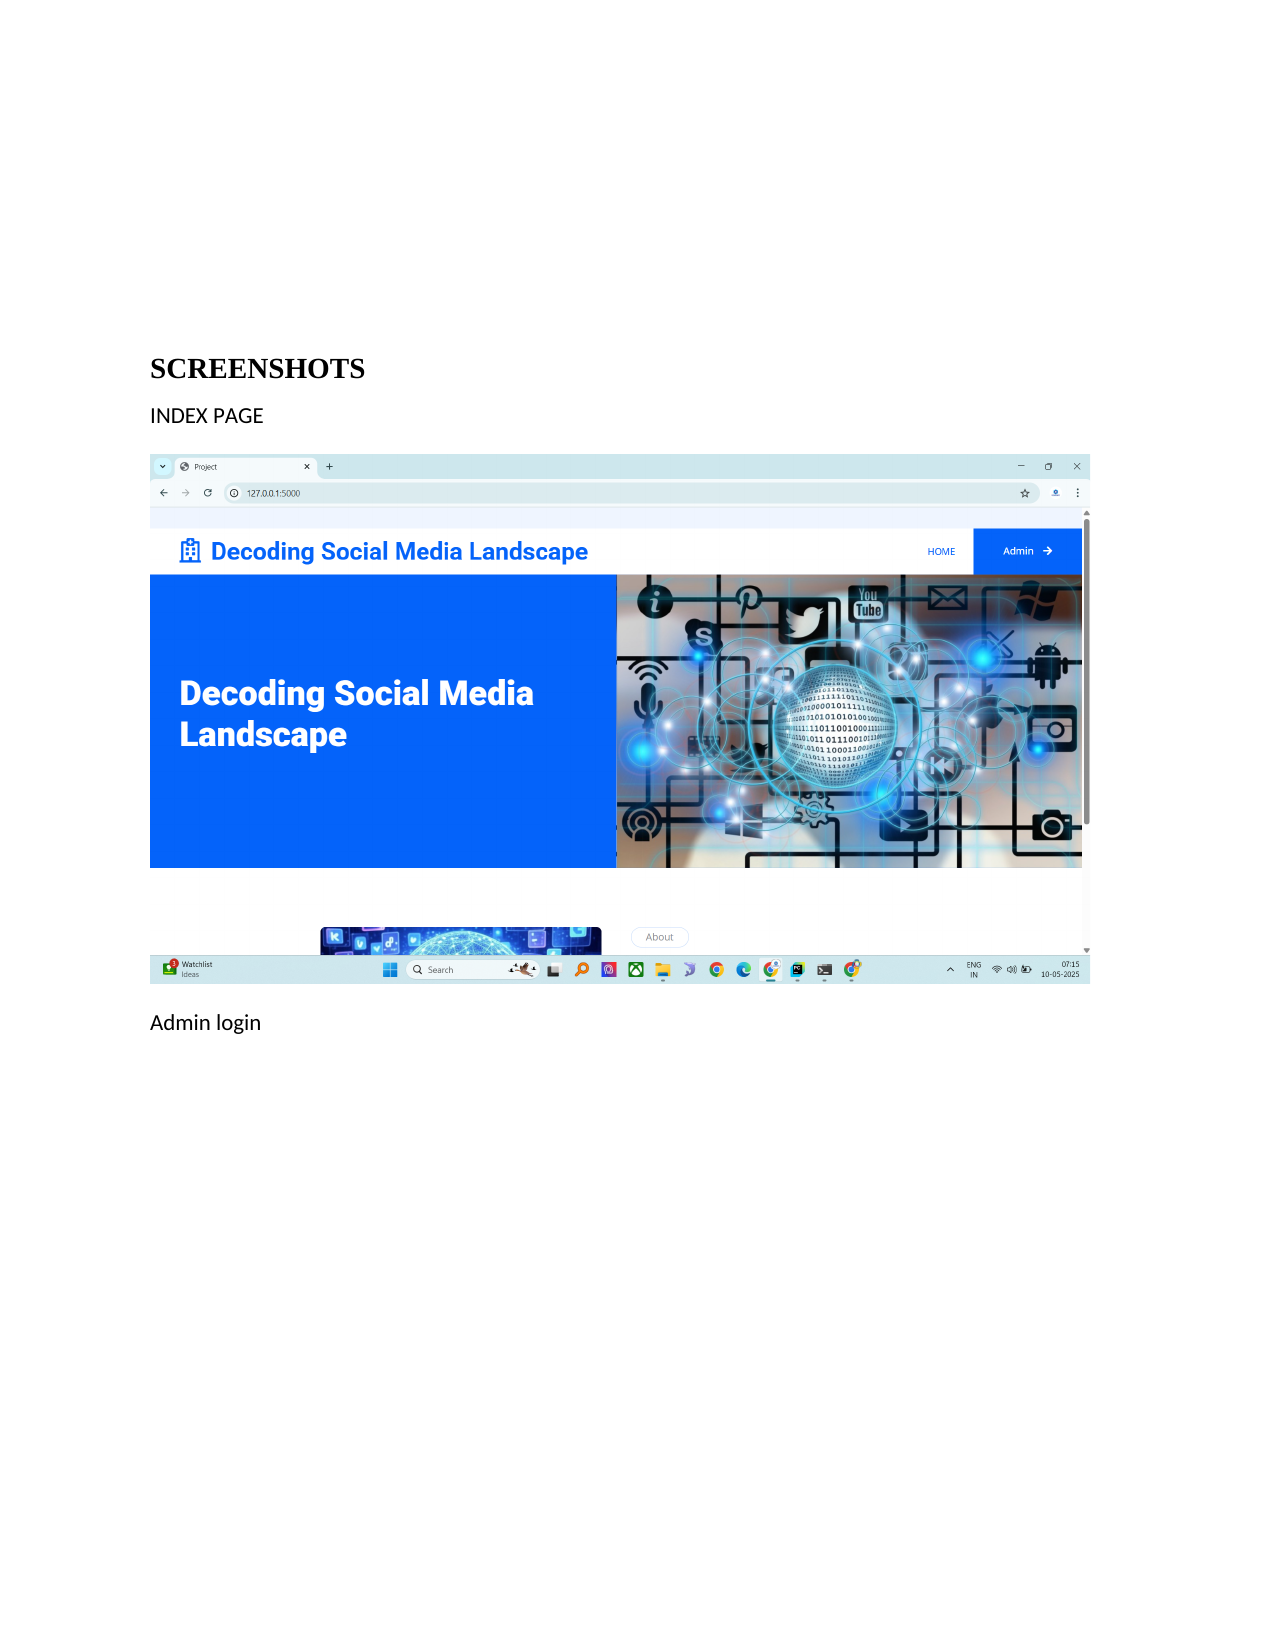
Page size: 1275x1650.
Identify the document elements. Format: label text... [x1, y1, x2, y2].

text INDEX PAGE [150, 402, 1125, 429]
text SCREENSHOTS [150, 351, 1125, 385]
text Admin login [150, 1008, 1125, 1036]
picture [150, 454, 1091, 984]
